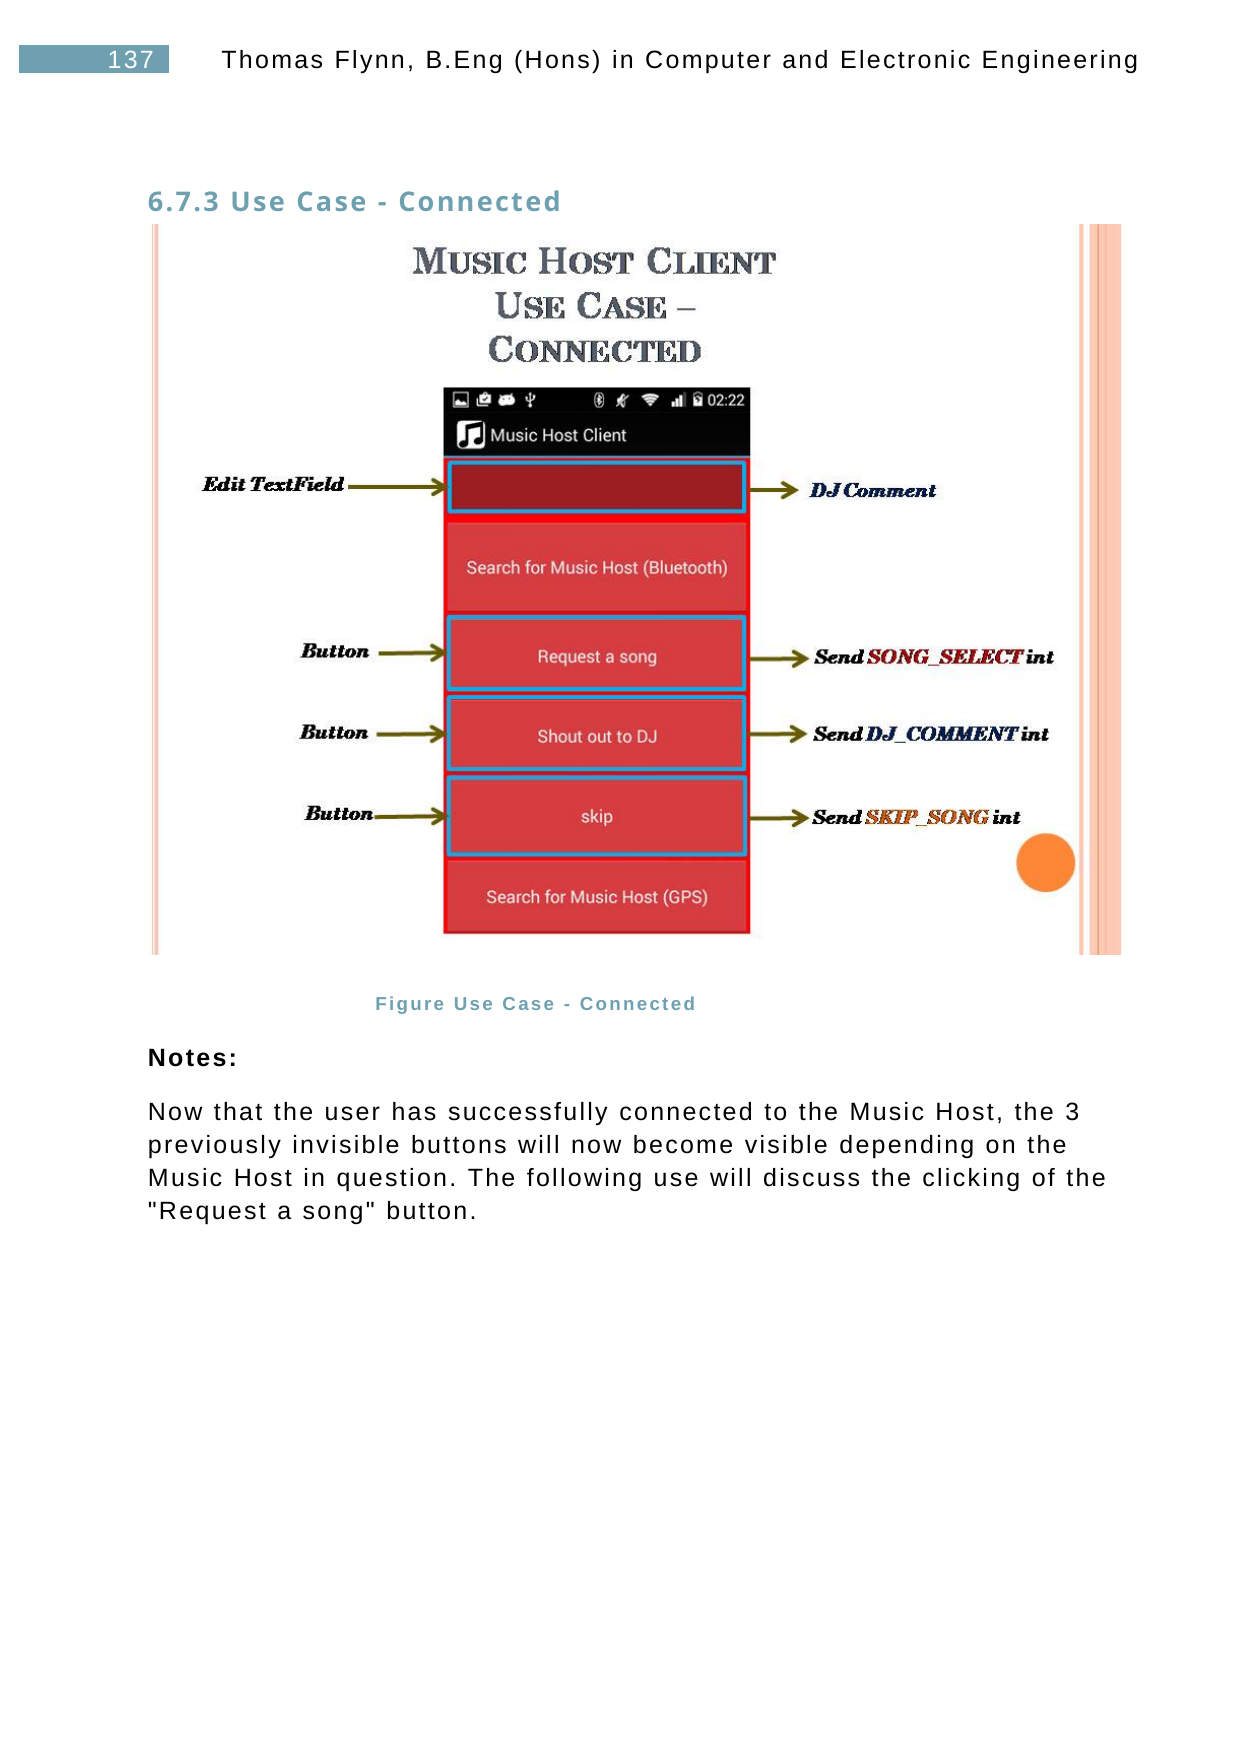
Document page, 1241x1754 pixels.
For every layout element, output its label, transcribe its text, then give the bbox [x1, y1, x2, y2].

text Now that the user has successfully connected to the Music Host, the 3 previously invisible buttons will now become visible depending on the Music Host in question. The following use will discuss the clicking of the "Request a song" button. [148, 1097, 1122, 1225]
subtitle 6.7.3 Use Case - Connected [148, 182, 1122, 219]
picture [147, 224, 1122, 955]
text Notes: [148, 1043, 1122, 1072]
